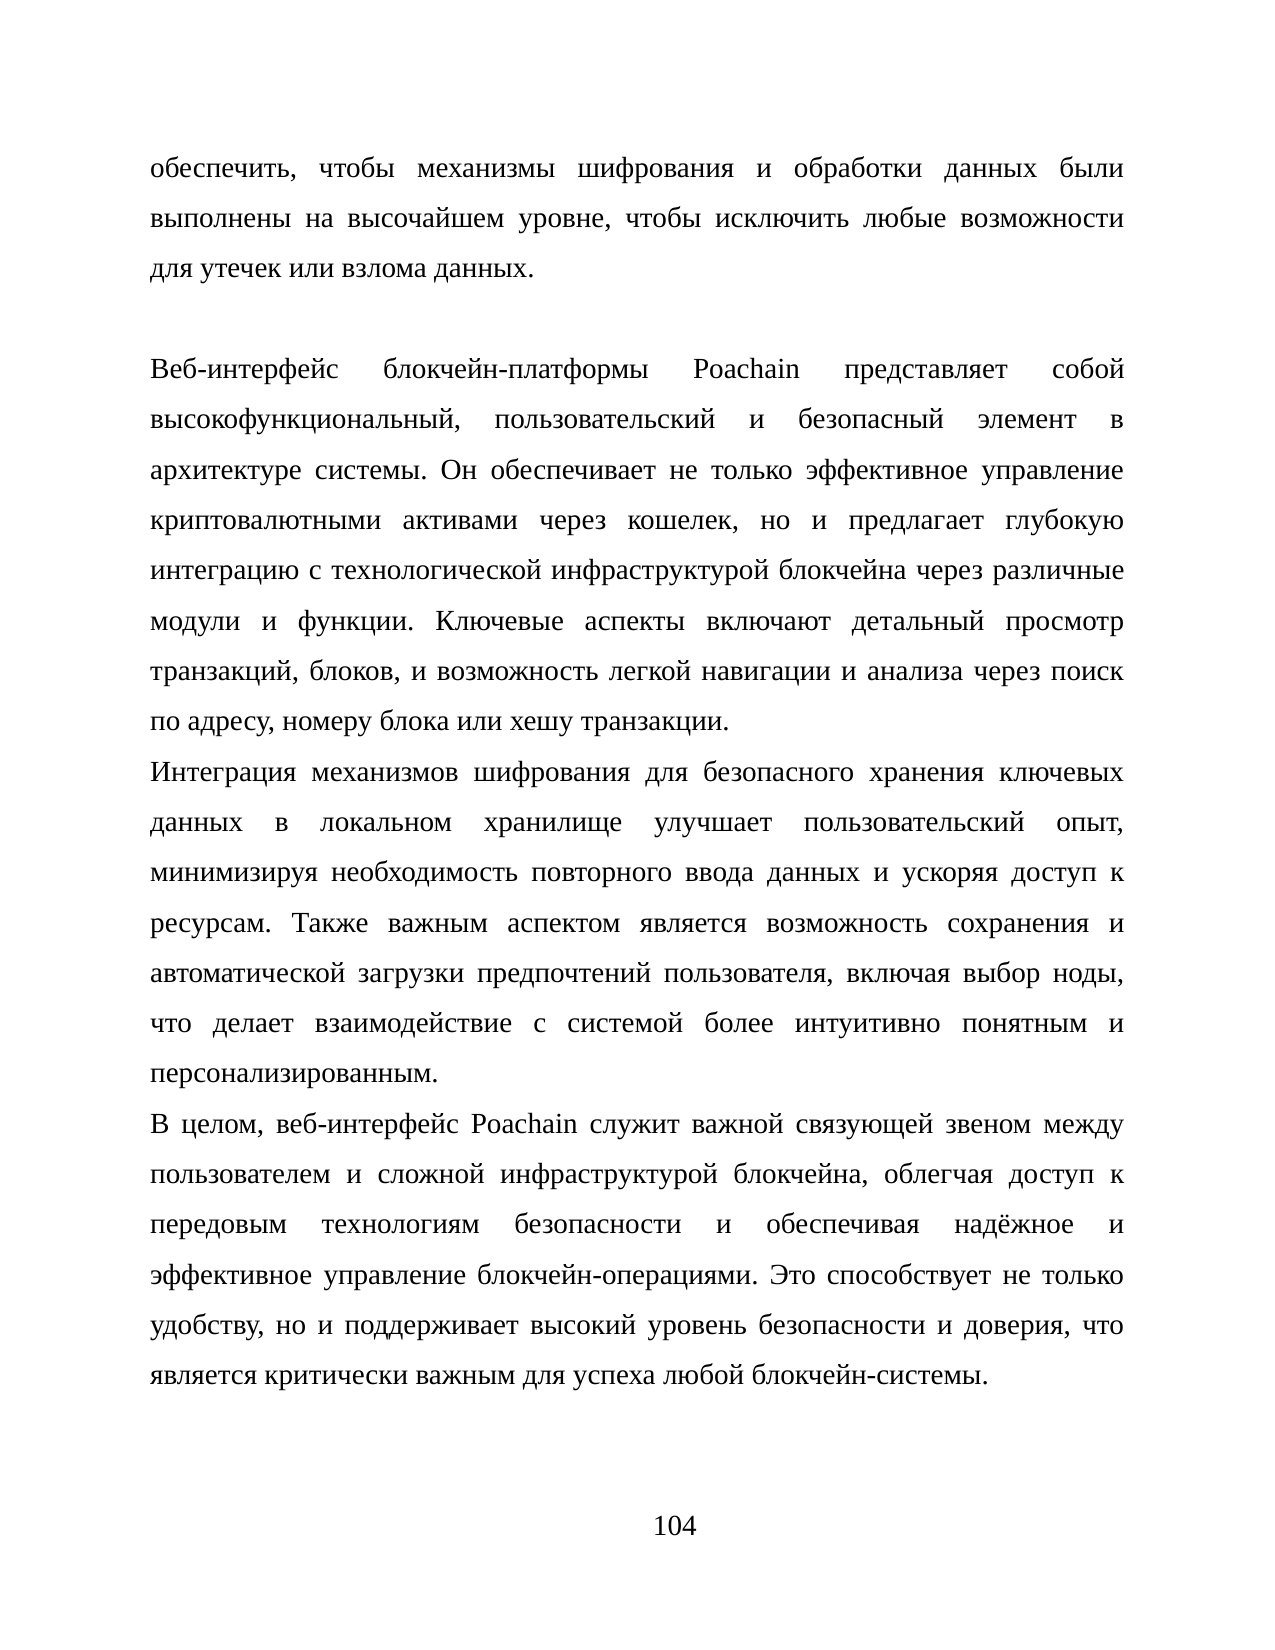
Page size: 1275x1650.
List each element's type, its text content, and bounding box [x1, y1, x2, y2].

text Веб-интерфейс блокчейн-платформы Poachain представляет собой высокофункциональный, пользовательский и безопасный элемент в архитектуре системы. Он обеспечивает не только эффективное управление криптовалютными активами через кошелек, но и предлагает глубокую интеграцию с технологической инфраструктурой блокчейна через различные модули и функции. Ключевые аспекты включают детальный просмотр транзакций, блоков, и возможность легкой навигации и анализа через поиск по адресу, номеру блока или хешу транзакции. [150, 351, 1125, 737]
text Интеграция механизмов шифрования для безопасного хранения ключевых данных в локальном хранилище улучшает пользовательский опыт, минимизируя необходимость повторного ввода данных и ускоряя доступ к ресурсам. Также важным аспектом является возможность сохранения и автоматической загрузки предпочтений пользователя, включая выбор ноды, что делает взаимодействие с системой более интуитивно понятным и персонализированным. [150, 754, 1125, 1089]
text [150, 150, 1125, 284]
text В целом, веб-интерфейс Poachain служит важной связующей звеном между пользователем и сложной инфраструктурой блокчейна, облегчая доступ к передовым технологиям безопасности и обеспечивая надёжное и эффективное управление блокчейн-операциями. Это способствует не только удобству, но и поддерживает высокий уровень безопасности и доверия, что является критически важным для успеха любой блокчейн-системы. [150, 1106, 1125, 1391]
